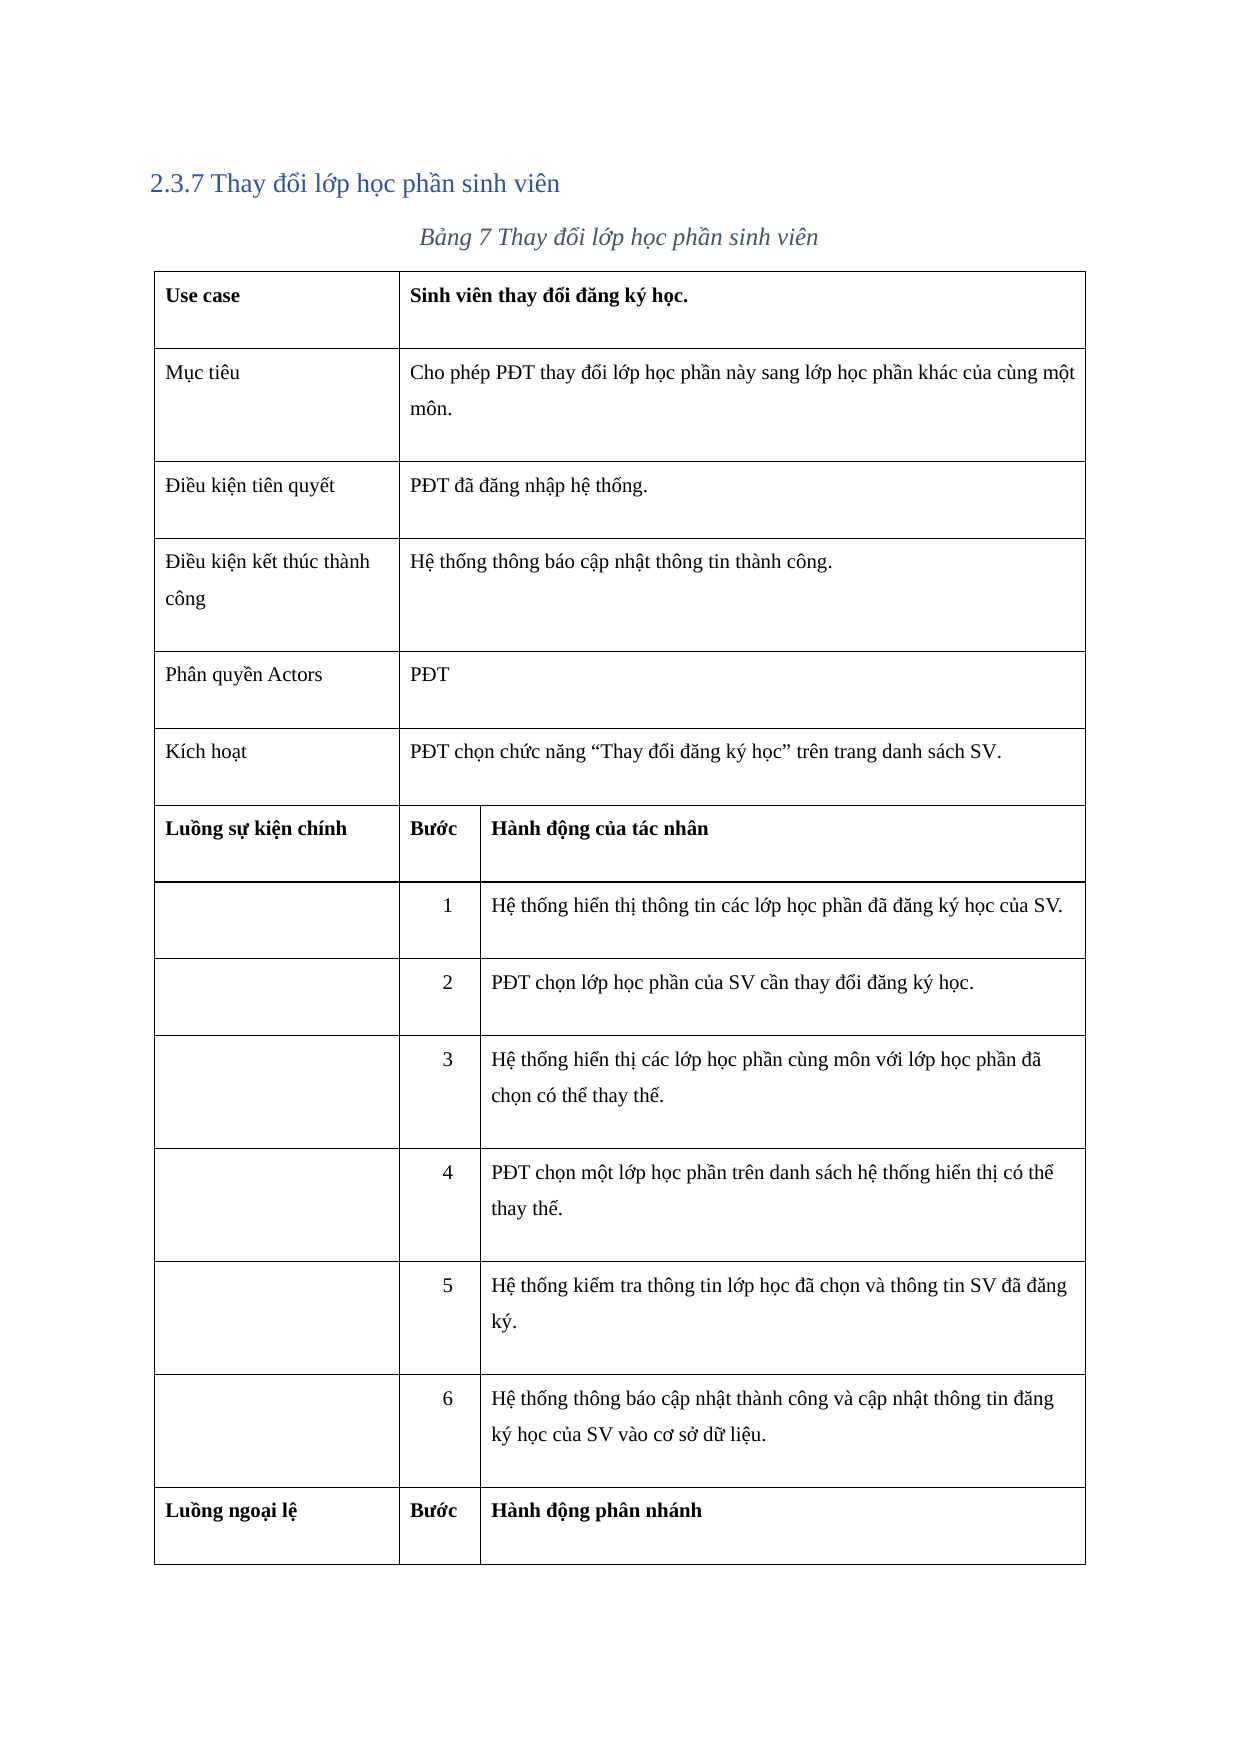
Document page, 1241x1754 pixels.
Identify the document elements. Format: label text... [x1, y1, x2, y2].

table_cell Hệ thống hiển thị thông tin các lớp học phần đã đăng ký học của SV. [481, 883, 1085, 958]
table_cell Hệ thống hiển thị các lớp học phần cùng môn với lớp học phần đã chọn có thể thay thế. [481, 1036, 1085, 1148]
table_cell Cho phép PĐT thay đổi lớp học phần này sang lớp học phần khác của cùng một môn. [400, 349, 1085, 461]
subtitle 2.3.7 Thay đổi lớp học phần sinh viên [150, 167, 1090, 198]
table_cell [400, 1036, 480, 1148]
table_cell Luồng ngoại lệ [155, 1488, 399, 1564]
table_cell [400, 1149, 480, 1261]
table_cell PĐT chọn chức năng “Thay đổi đăng ký học” trên trang danh sách SV. [400, 729, 1085, 804]
table_cell [400, 959, 480, 1035]
table_cell Điều kiện kết thúc thành công [155, 539, 399, 651]
table_header Sinh viên thay đổi đăng ký học. [400, 272, 1085, 348]
table_cell PĐT [400, 652, 1085, 728]
table_header Use case [155, 272, 399, 348]
table_cell Bước [400, 806, 480, 881]
table_cell [400, 1262, 480, 1374]
table_cell Hệ thống thông báo cập nhật thông tin thành công. [400, 539, 1085, 651]
table_cell Hành động của tác nhân [481, 806, 1085, 881]
table_cell PĐT chọn một lớp học phần trên danh sách hệ thống hiển thị có thể thay thế. [481, 1149, 1085, 1261]
table_cell Bước [400, 1488, 480, 1564]
table_cell Mục tiêu [155, 349, 399, 461]
table_cell [155, 883, 399, 958]
table_cell [155, 1262, 399, 1374]
table_cell [155, 1149, 399, 1261]
table_cell [155, 1375, 399, 1487]
table_cell Luồng sự kiện chính [155, 806, 399, 881]
table_cell PĐT đã đăng nhập hệ thống. [400, 462, 1085, 538]
table_cell Hệ thống kiểm tra thông tin lớp học đã chọn và thông tin SV đã đăng ký. [481, 1262, 1085, 1374]
table_cell Hành động phân nhánh [481, 1488, 1085, 1564]
table_cell PĐT chọn lớp học phần của SV cần thay đổi đăng ký học. [481, 959, 1085, 1035]
text Bảng 7 Thay đổi lớp học phần sinh viên [150, 222, 1090, 250]
table_cell [155, 959, 399, 1035]
table_cell [400, 1375, 480, 1487]
table_cell [155, 1036, 399, 1148]
table_cell Kích hoạt [155, 729, 399, 804]
table_cell Phân quyền Actors [155, 652, 399, 728]
table_cell [400, 883, 480, 958]
table_cell Điều kiện tiên quyết [155, 462, 399, 538]
table_cell Hệ thống thông báo cập nhật thành công và cập nhật thông tin đăng ký học của SV vào cơ sở dữ liệu. [481, 1375, 1085, 1487]
